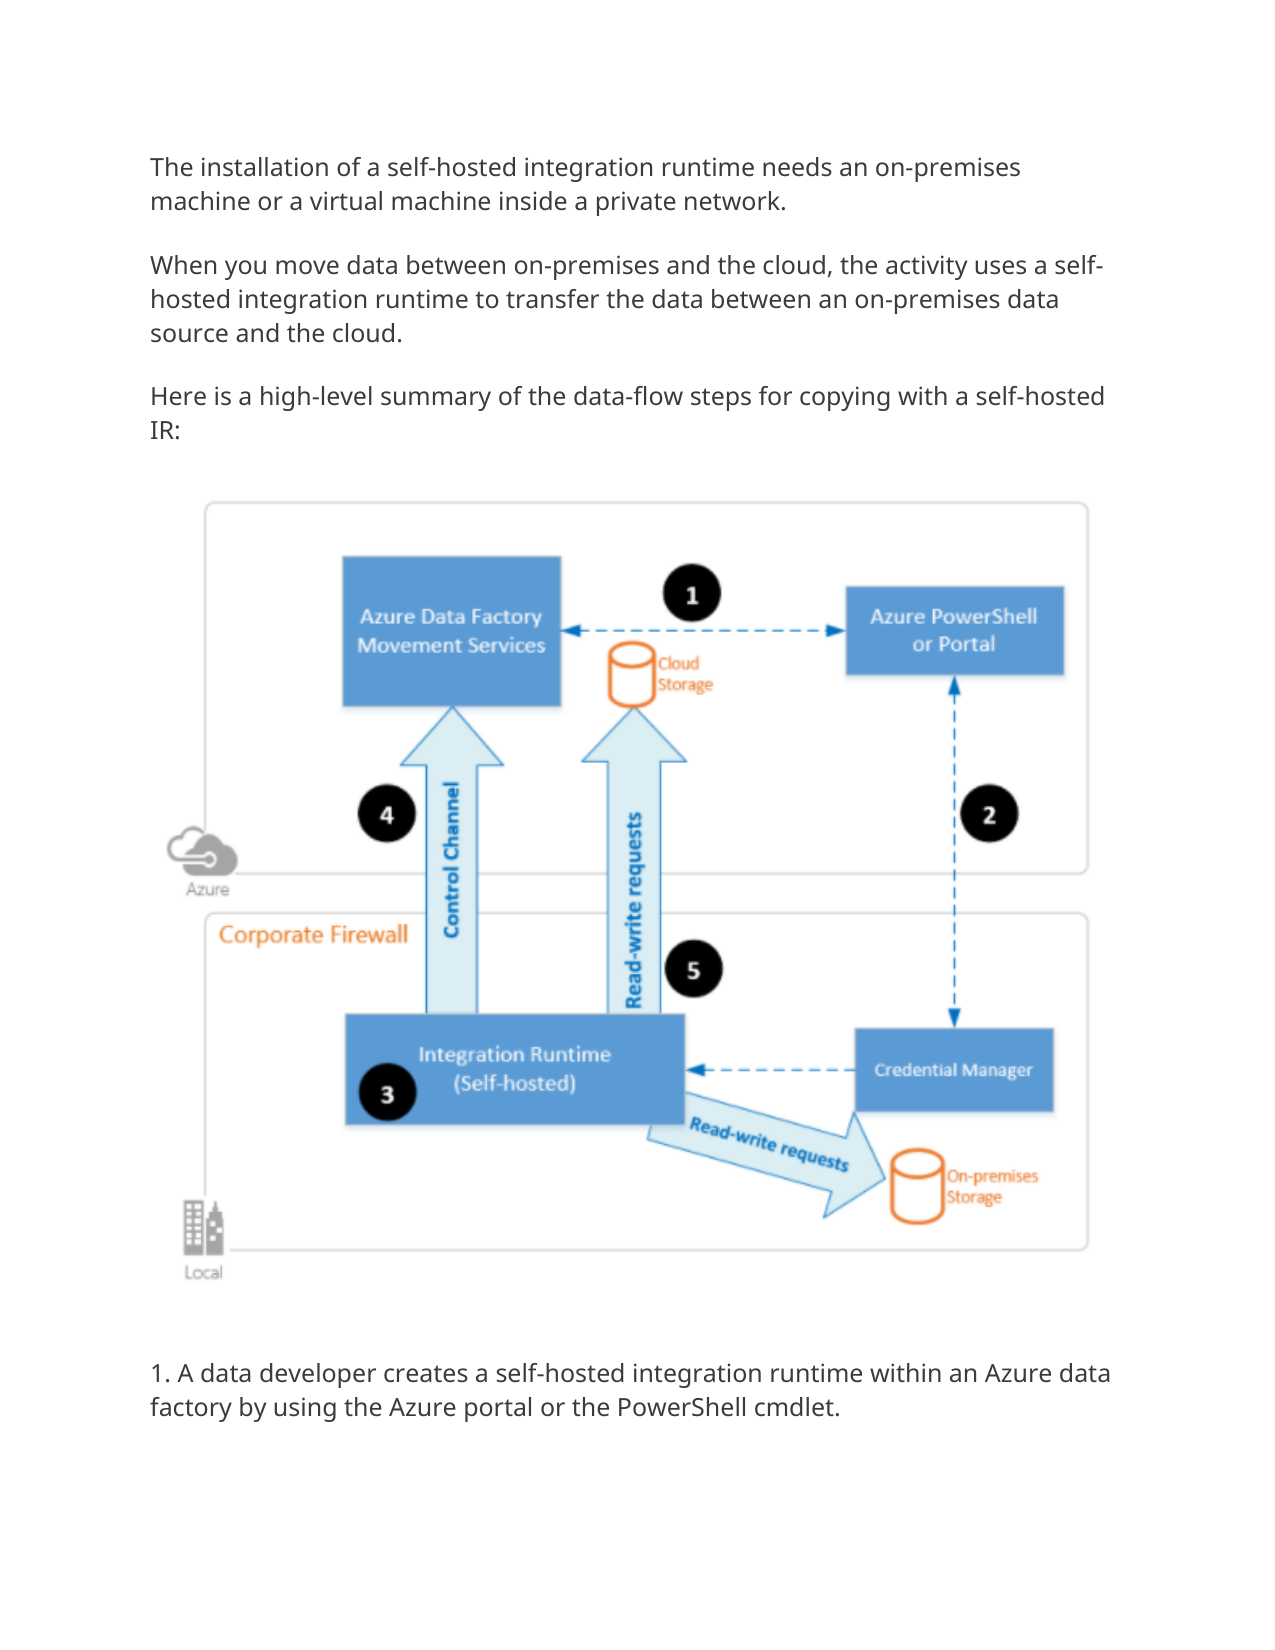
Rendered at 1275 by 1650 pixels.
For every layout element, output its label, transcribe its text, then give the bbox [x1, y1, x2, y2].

text 1. A data developer creates a self-hosted integration runtime within an Azure data factory by using the Azure portal or the PowerShell cmdlet. [150, 1356, 1125, 1424]
text Here is a high-level summary of the data-flow steps for copying with a self-hosted IR: [150, 379, 1125, 447]
text When you move data between on-premises and the cloud, the activity uses a self-hosted integration runtime to transfer the data between an on-premises data source and the cloud. [150, 247, 1125, 349]
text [150, 150, 1125, 218]
picture [150, 476, 1133, 1293]
